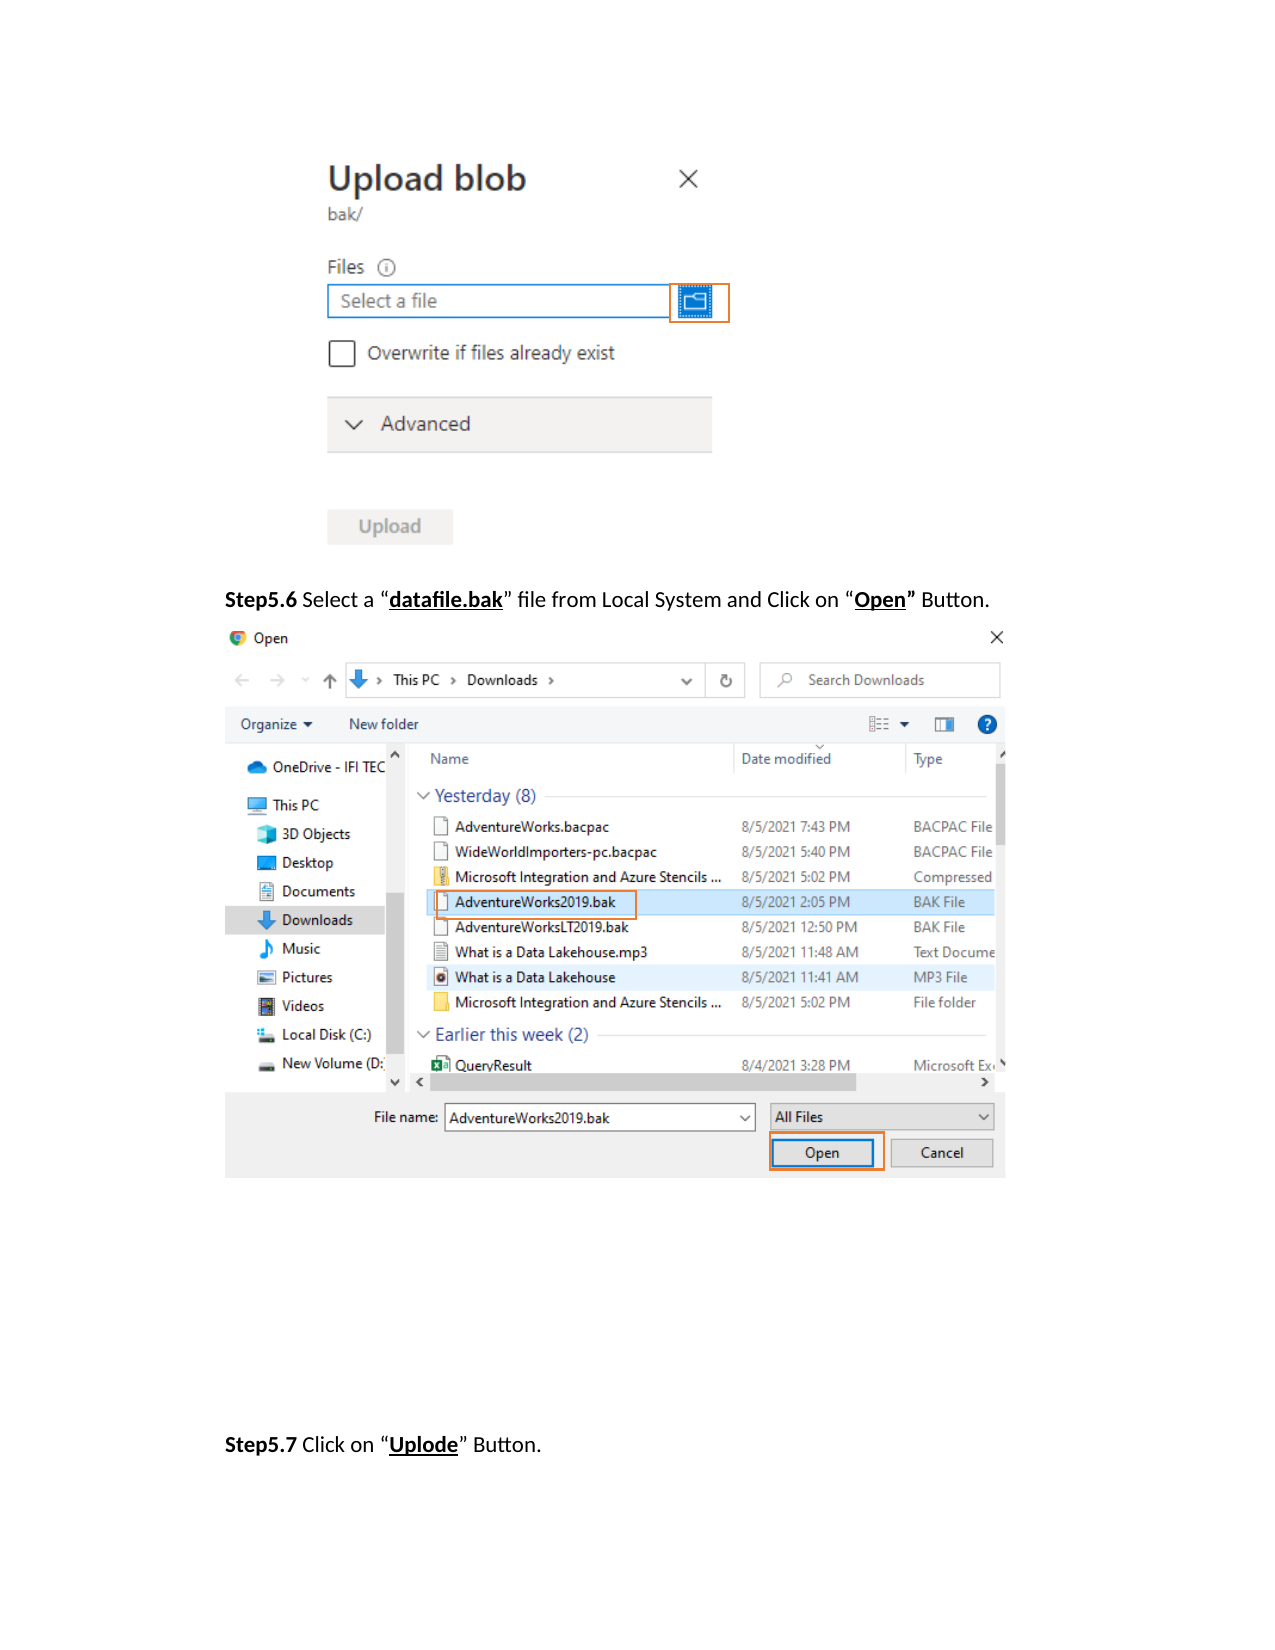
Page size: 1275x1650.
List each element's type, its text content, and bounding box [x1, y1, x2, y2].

picture [300, 150, 742, 566]
text Step5.6 Select a “datafile.bak” file from Local System and Click on “Open” Button. [150, 585, 1125, 613]
text Step5.7 Click on “Uplode” Button. [150, 1430, 1125, 1458]
picture [225, 631, 1006, 1178]
